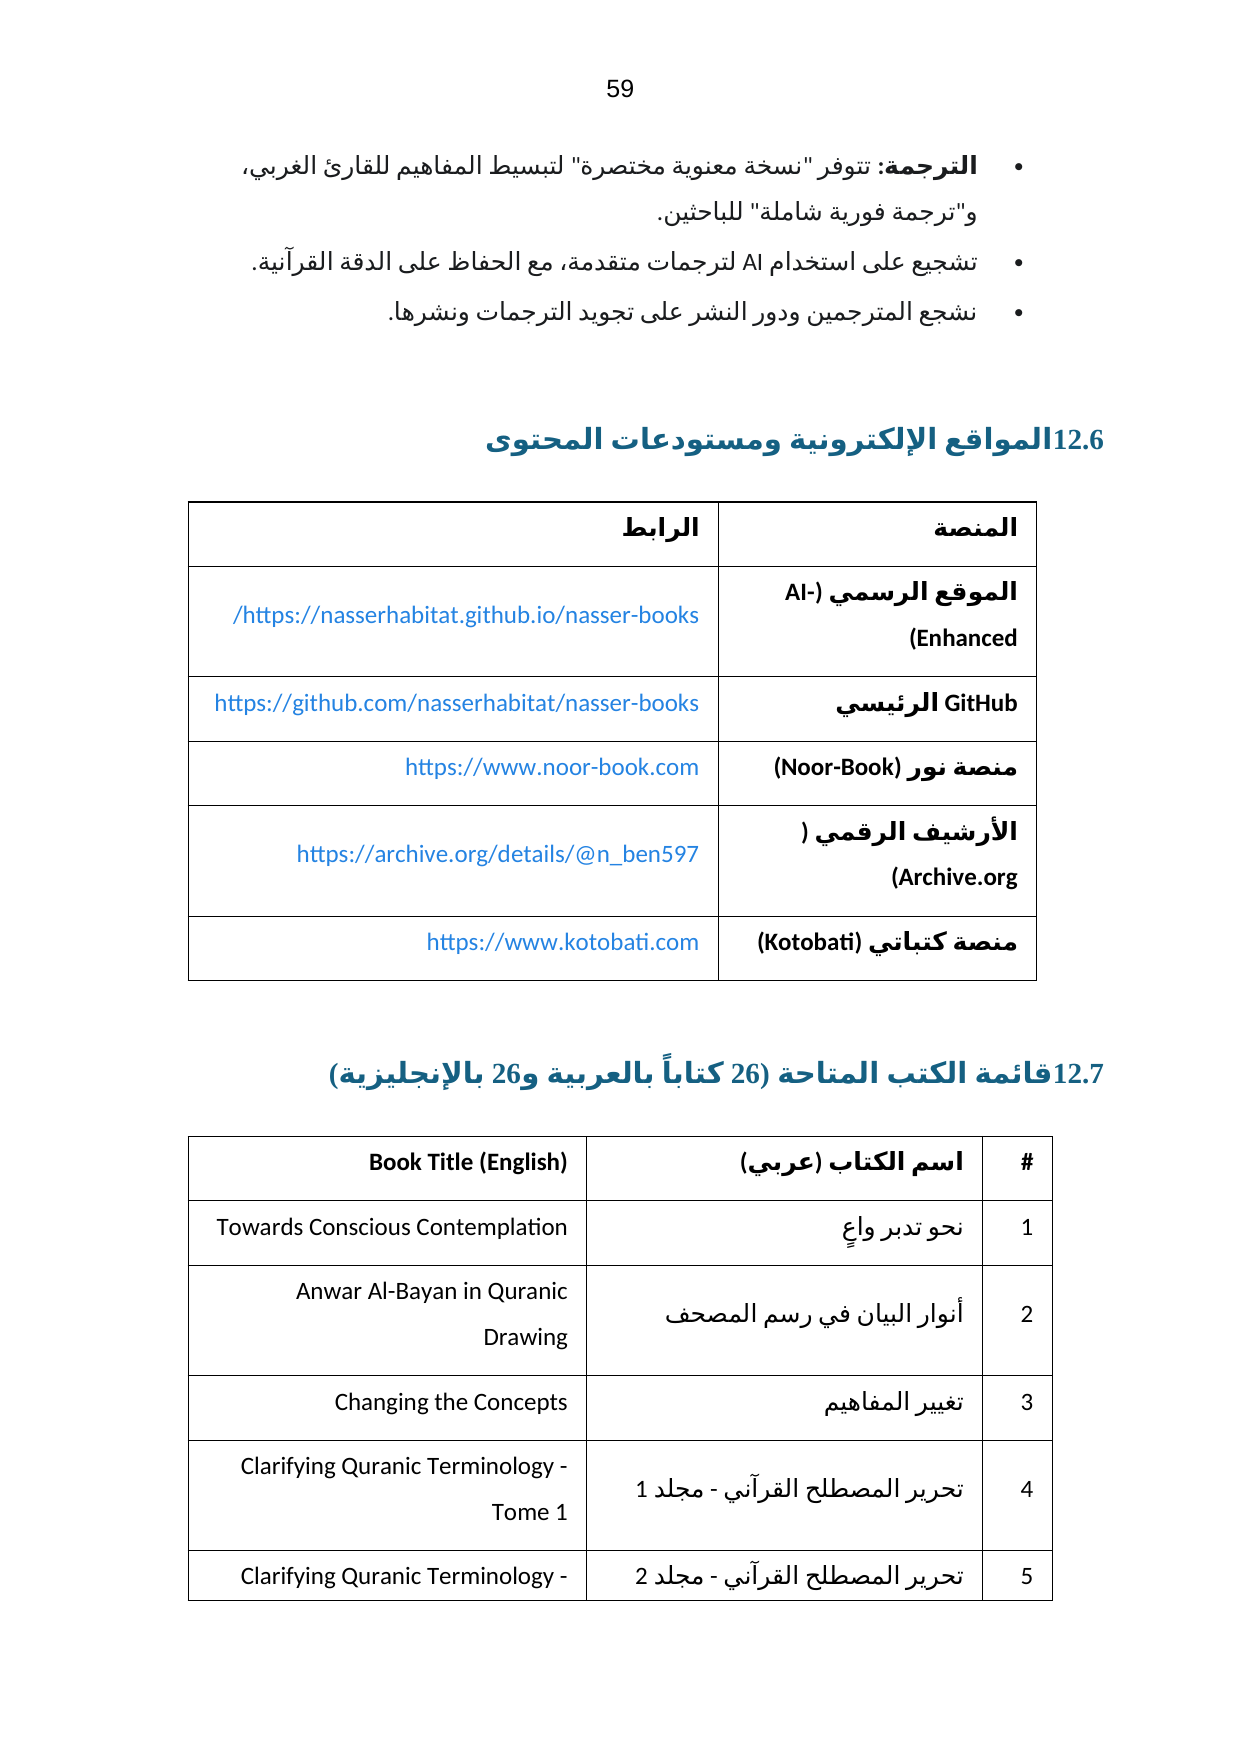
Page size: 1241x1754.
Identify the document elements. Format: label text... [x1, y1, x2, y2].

list الترجمة: تتوفر "نسخة معنوية مختصرة" لتبسيط المفاهيم للقارئ الغربي، و"ترجمة فورية شاملة" للباحثين. [187, 150, 1015, 226]
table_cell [189, 1551, 586, 1600]
table_cell أنوار البيان في رسم المصحف [587, 1266, 982, 1375]
table_cell نحو تدبر واعٍ [587, 1201, 982, 1265]
table_cell Clarifying Quranic Terminology - Tome 1 [189, 1441, 586, 1550]
table_cell 4 [983, 1441, 1052, 1550]
table_cell الموقع الرسمي (AI-Enhanced) [719, 567, 1036, 676]
table_cell 2 [983, 1266, 1052, 1375]
table_header المنصة [719, 503, 1036, 566]
table_cell تغيير المفاهيم [587, 1376, 982, 1440]
table_cell Anwar Al-Bayan in Quranic Drawing [189, 1266, 586, 1375]
table_cell Changing the Concepts [189, 1376, 586, 1440]
table_cell 5 [983, 1551, 1052, 1600]
list نشجع المترجمين ودور النشر على تجويد الترجمات ونشرها. [187, 297, 1015, 327]
table_cell 1 [983, 1201, 1052, 1265]
subtitle قائمة الكتب المتاحة (26 كتاباً بالعربية و26 بالإنجليزية) [187, 1056, 1053, 1090]
table_cell تحرير المصطلح القرآني - مجلد 1 [587, 1441, 982, 1550]
subtitle المواقع الإلكترونية ومستودعات المحتوى [187, 422, 1053, 455]
table_cell https://nasserhabitat.github.io/nasser-books/ [189, 567, 718, 676]
table_cell Towards Conscious Contemplation [189, 1201, 586, 1265]
table_cell منصة كتباتي (Kotobati) [719, 917, 1036, 980]
table_header # [983, 1137, 1052, 1200]
table_cell منصة نور (Noor-Book) [719, 742, 1036, 805]
table_cell https://www.noor-book.com [189, 742, 718, 805]
table_cell GitHub الرئيسي [719, 677, 1036, 741]
table_header اسم الكتاب (عربي) [587, 1137, 982, 1200]
table_cell https://archive.org/details/@n_ben597 [189, 806, 718, 916]
table_cell https://www.kotobati.com [189, 917, 718, 980]
table_header الرابط [189, 503, 718, 566]
table_header Book Title (English) [189, 1137, 586, 1200]
table_cell https://github.com/nasserhabitat/nasser-books [189, 677, 718, 741]
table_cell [587, 1551, 982, 1600]
table_cell 3 [983, 1376, 1052, 1440]
table_cell الأرشيف الرقمي (Archive.org) [719, 806, 1036, 916]
list تشجيع على استخدام AI لترجمات متقدمة، مع الحفاظ على الدقة القرآنية. [187, 246, 1015, 277]
